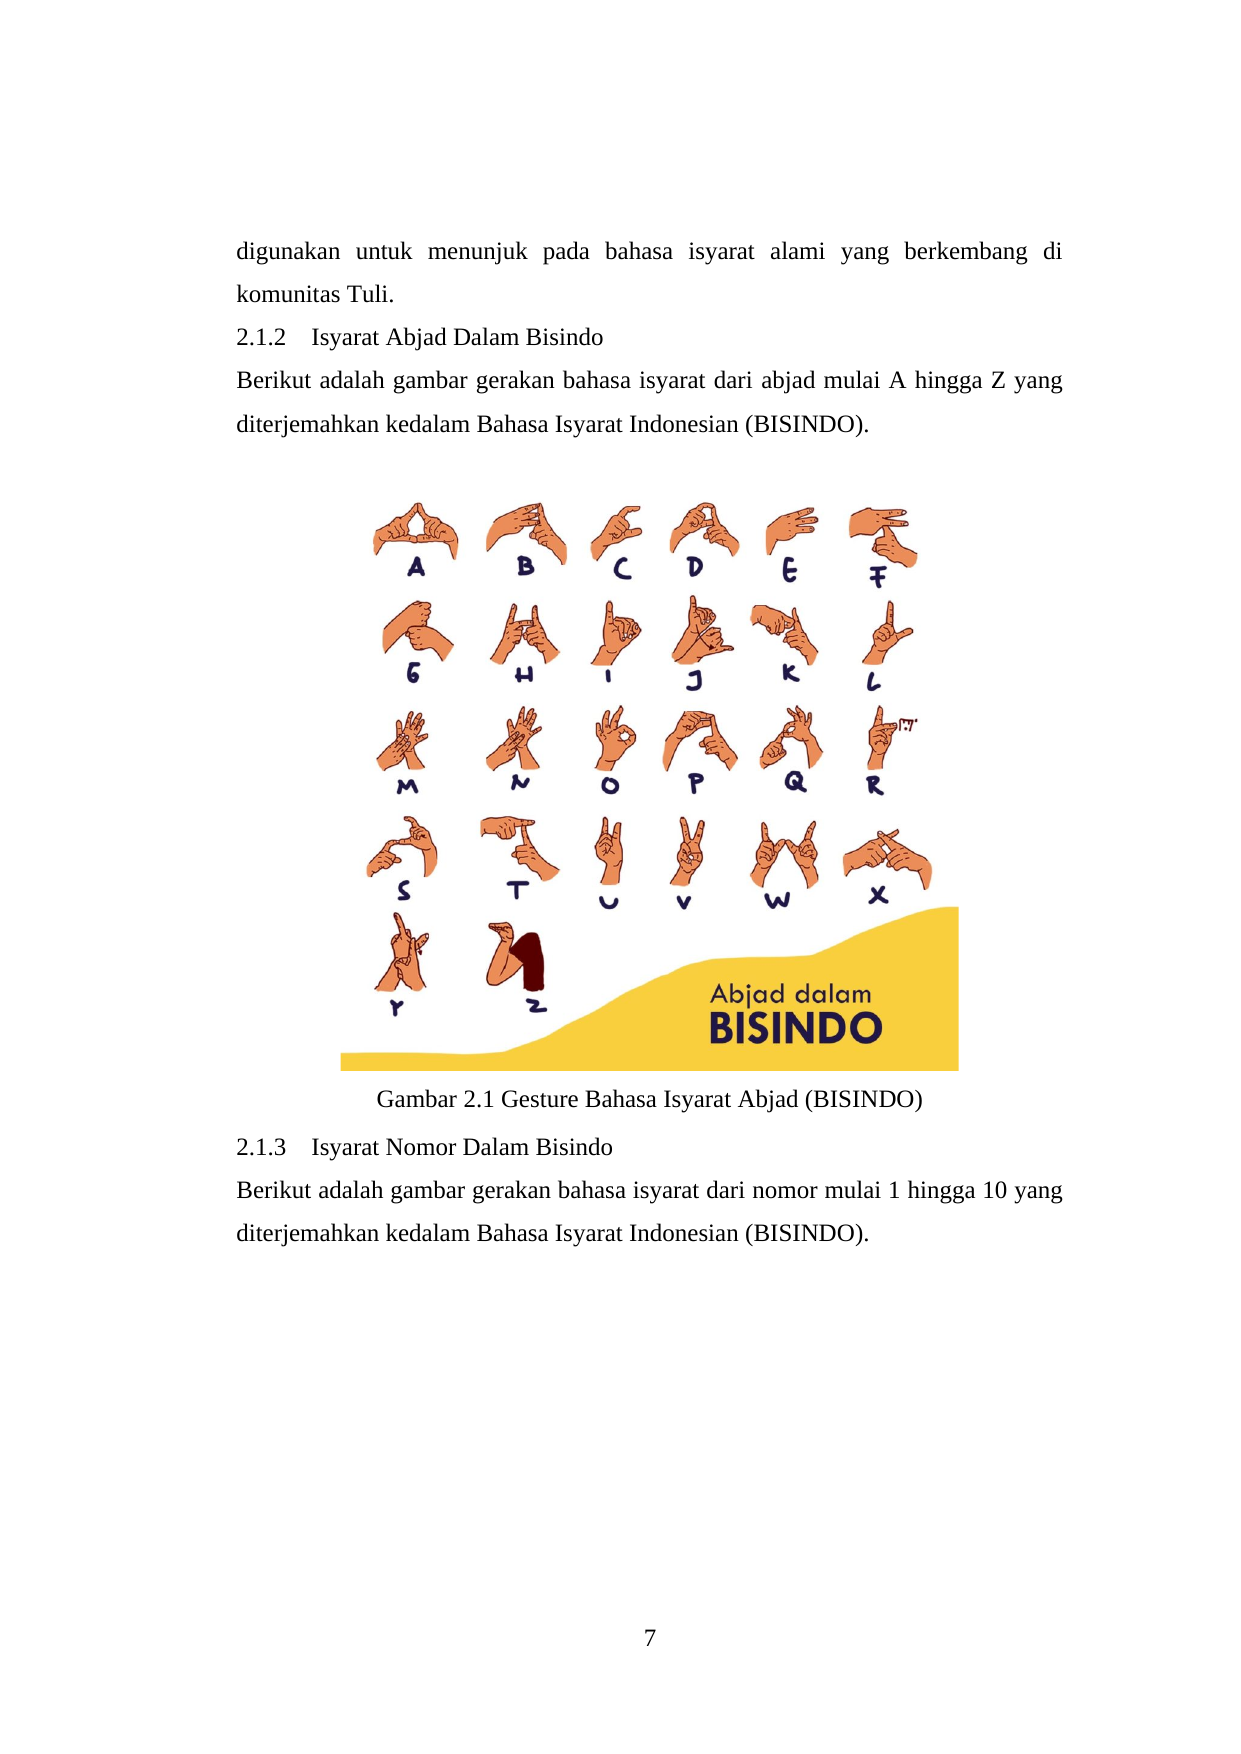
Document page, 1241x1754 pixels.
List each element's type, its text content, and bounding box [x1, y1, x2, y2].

subtitle Isyarat Nomor Dalam Bisindo [236, 1132, 1063, 1161]
text Berikut adalah gambar gerakan bahasa isyarat dari nomor mulai 1 hingga 10 yang diterjemahkan kedalam Bahasa Isyarat Indonesian (BISINDO). [236, 1175, 1063, 1247]
text Gambar 2.1 Gesture Bahasa Isyarat Abjad (BISINDO) [236, 1084, 1063, 1113]
text Berikut adalah gambar gerakan bahasa isyarat dari abjad mulai A hingga Z yang diterjemahkan kedalam Bahasa Isyarat Indonesian (BISINDO). [236, 366, 1063, 437]
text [236, 236, 1063, 308]
picture [340, 451, 959, 1071]
subtitle Isyarat Abjad Dalam Bisindo [236, 322, 1063, 351]
